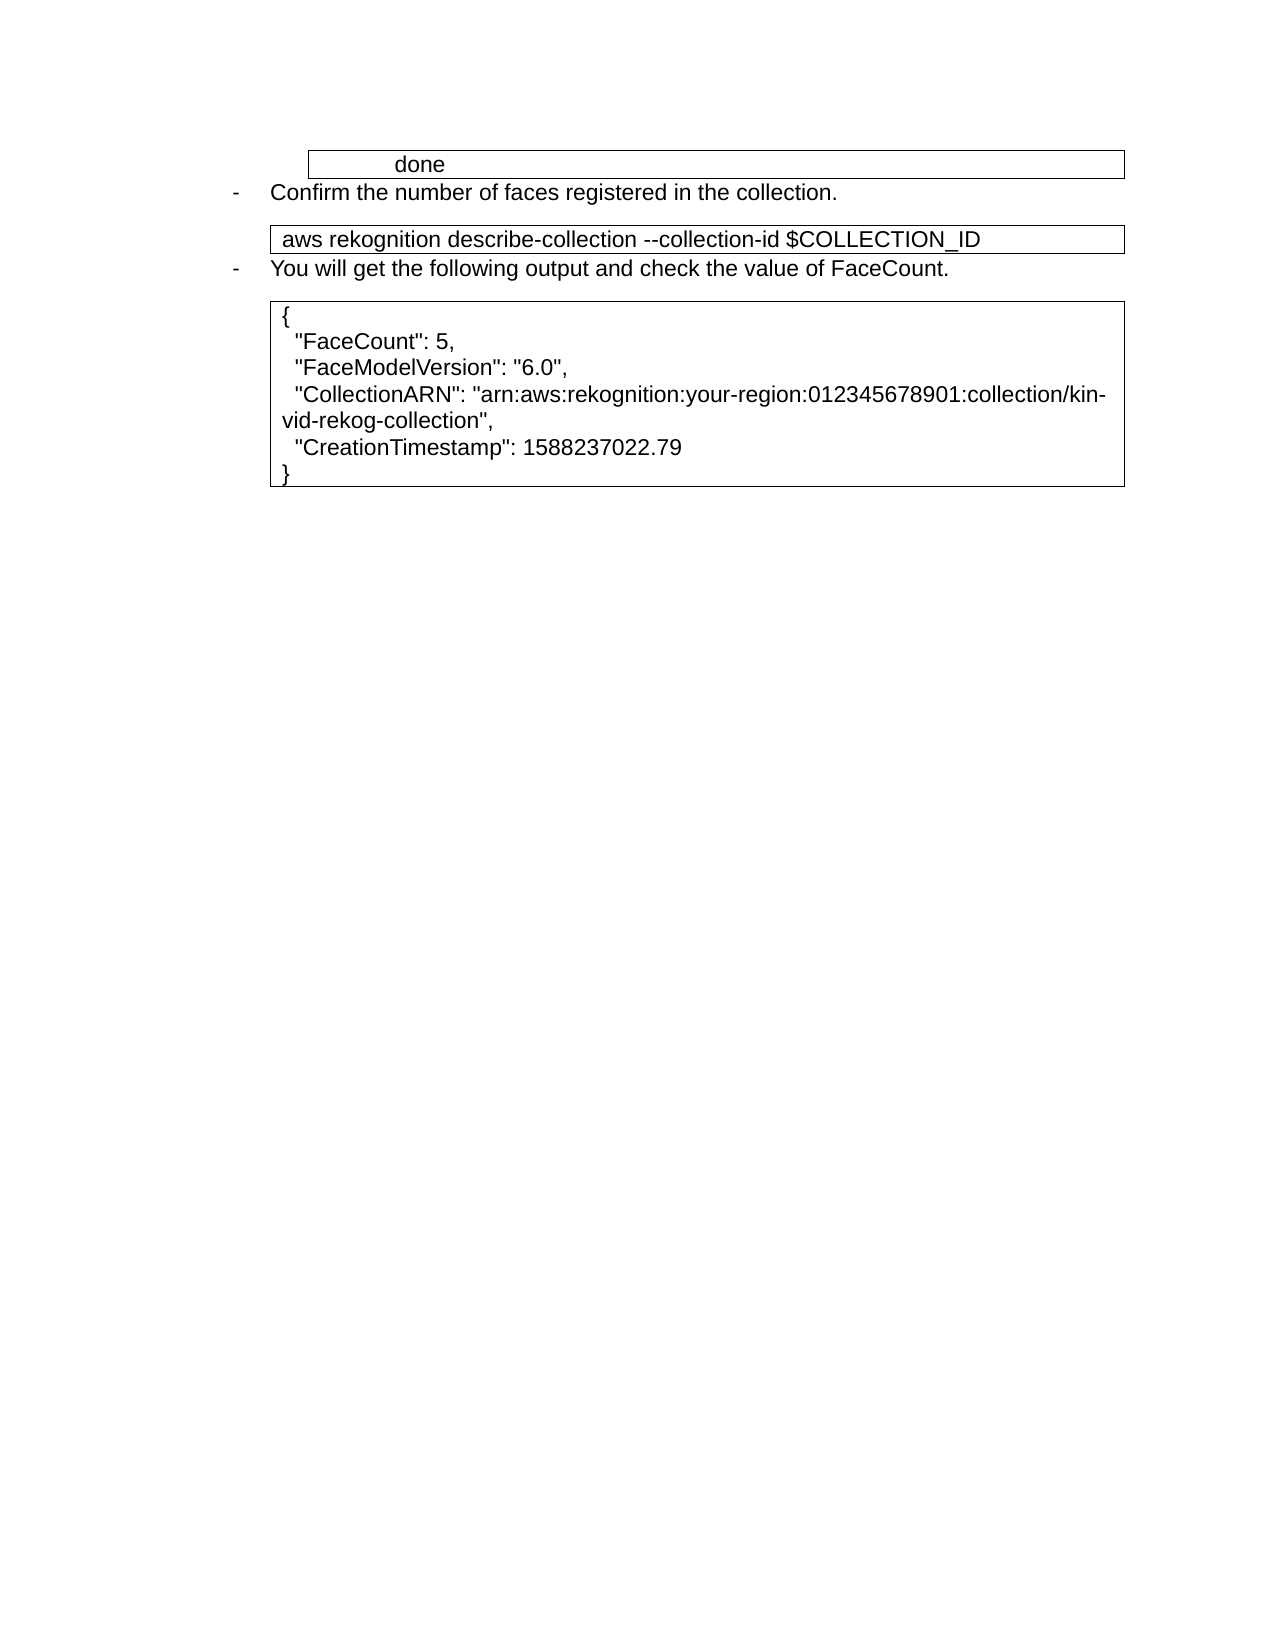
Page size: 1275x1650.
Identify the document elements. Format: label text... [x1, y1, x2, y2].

list Confirm the number of faces registered in the collection. [232, 178, 1125, 206]
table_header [309, 151, 1124, 177]
table_header aws rekognition describe-collection --collection-id $COLLECTION_ID [271, 226, 1124, 253]
list You will get the following output and check the value of FaceCount. [232, 254, 1125, 282]
table_header { "FaceCount": 5, "FaceModelVersion": "6.0", "CollectionARN": "arn:aws:rekognition:your-region:012345678901:collection/kin-vid-rekog-collection", "CreationTimestamp": 1588237022.79 } [271, 302, 1124, 486]
